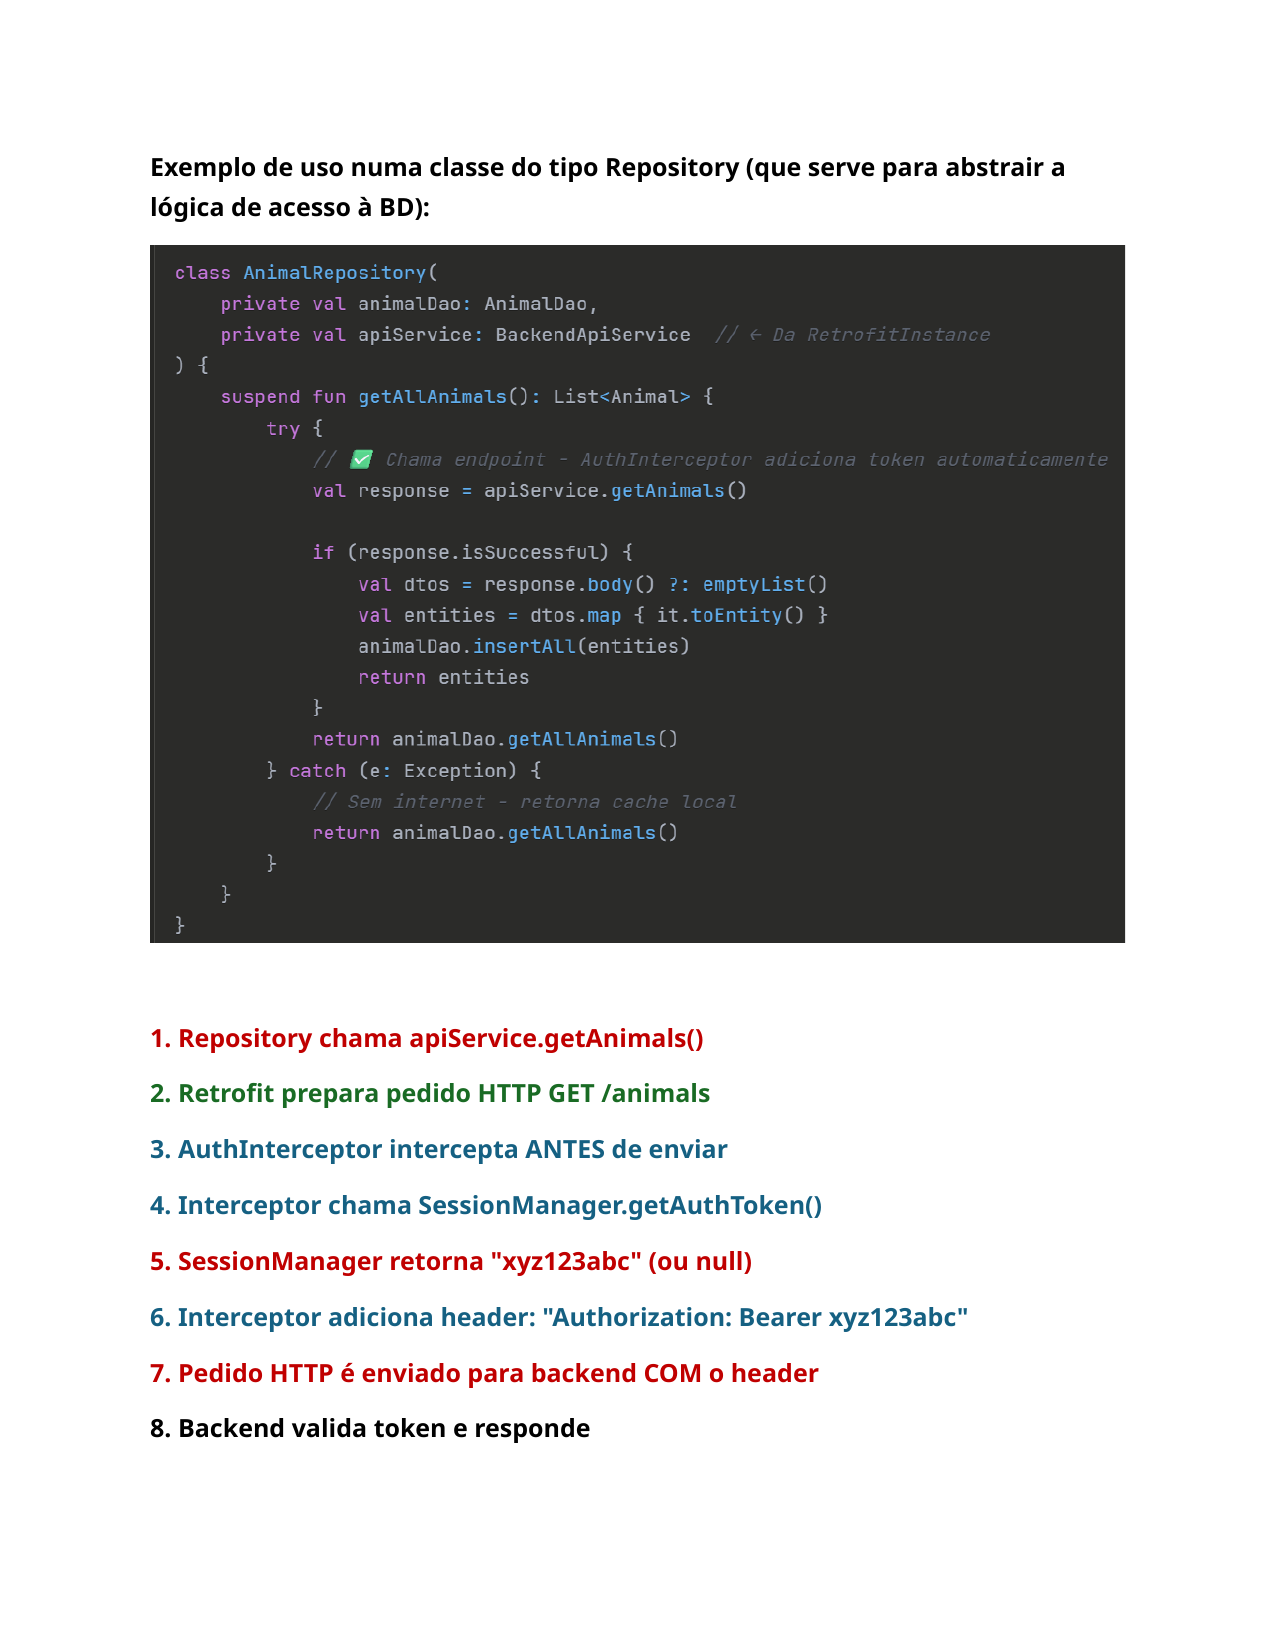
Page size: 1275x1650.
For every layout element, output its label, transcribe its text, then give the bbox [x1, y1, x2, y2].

text 3. AuthInterceptor intercepta ANTES de enviar [150, 1132, 1125, 1166]
text 4. Interceptor chama SessionManager.getAuthToken() [150, 1188, 1125, 1222]
text 8. Backend valida token e responde [150, 1411, 1125, 1445]
text Exemplo de uso numa classe do tipo Repository (que serve para abstrair a lógica de acesso à BD): [150, 150, 1125, 223]
text 6. Interceptor adiciona header: "Authorization: Bearer xyz123abc" [150, 1299, 1125, 1333]
picture [150, 245, 1125, 943]
text 7. Pedido HTTP é enviado para backend COM o header [150, 1355, 1125, 1389]
text 1. Repository chama apiService.getAnimals() [150, 1020, 1125, 1054]
text 2. Retrofit prepara pedido HTTP GET /animals [150, 1076, 1125, 1110]
text 5. SessionManager retorna "xyz123abc" (ou null) [150, 1244, 1125, 1278]
